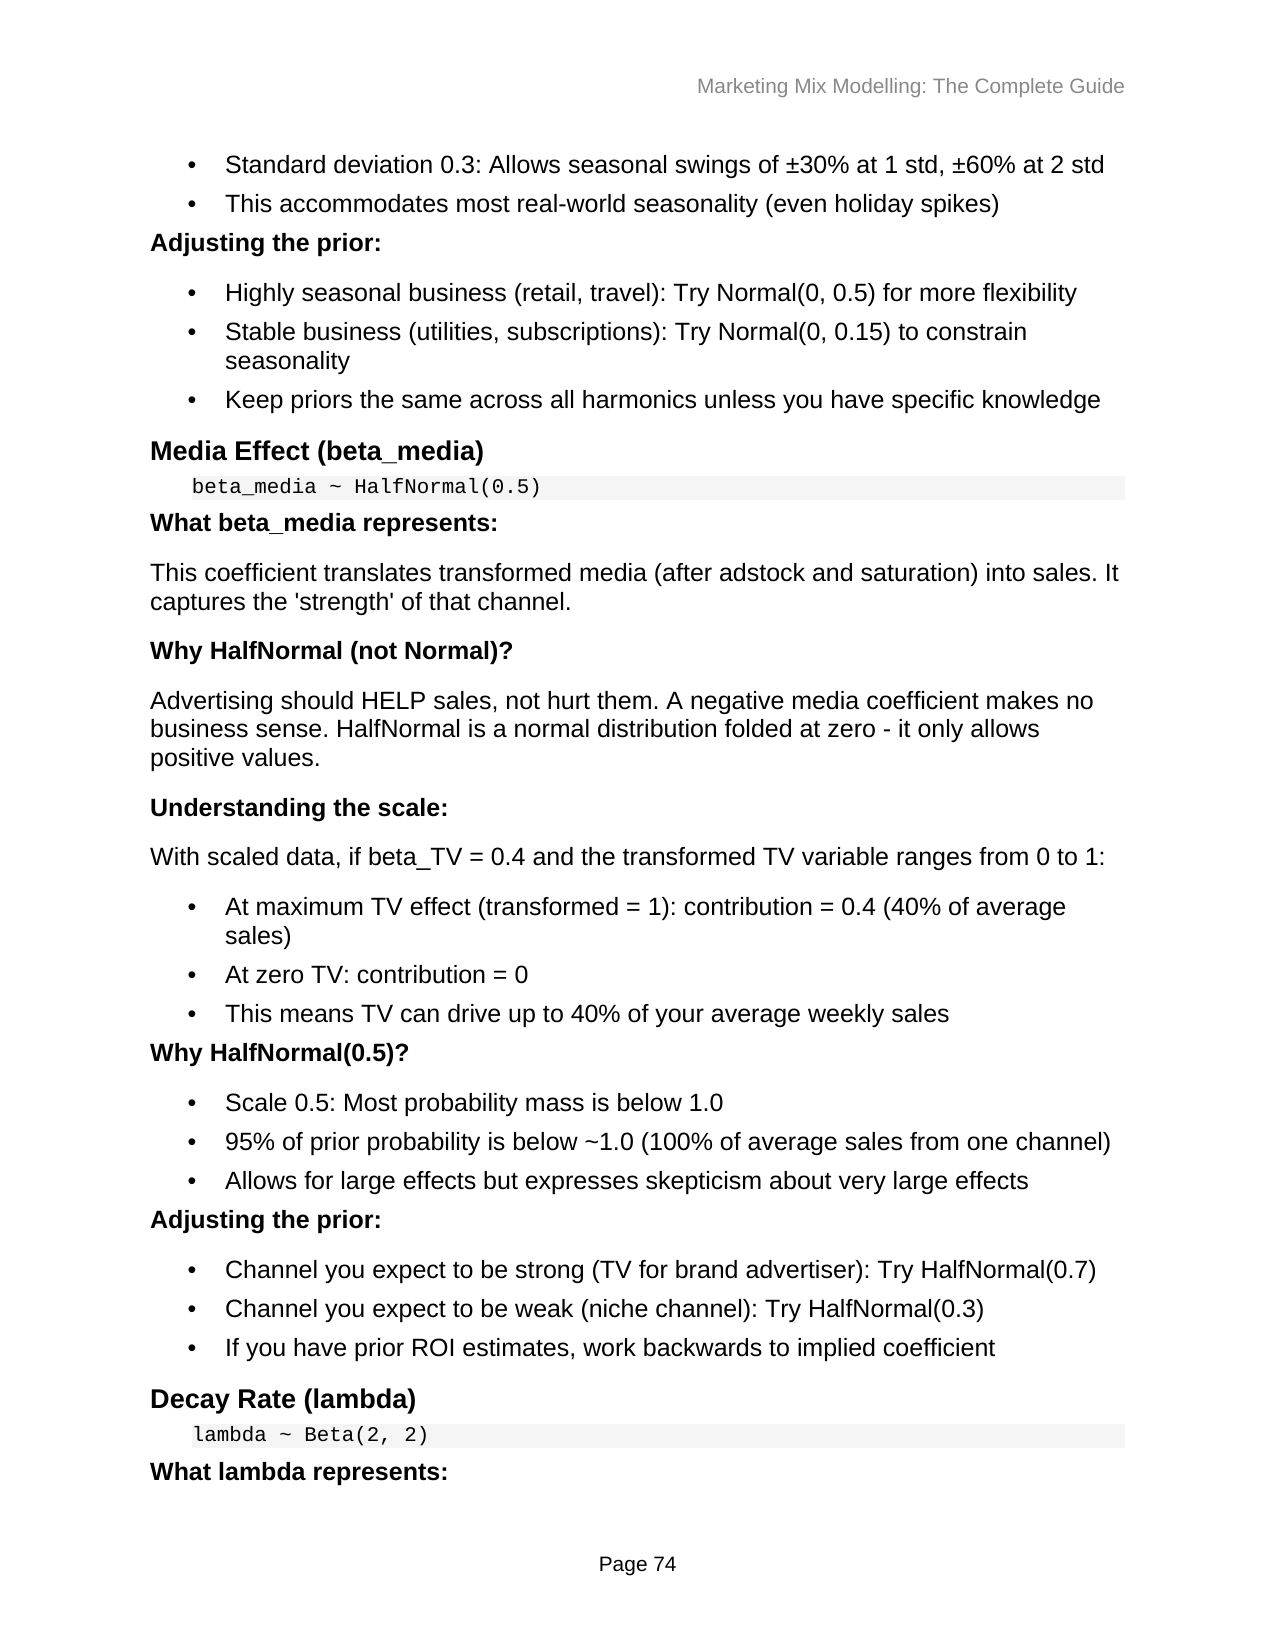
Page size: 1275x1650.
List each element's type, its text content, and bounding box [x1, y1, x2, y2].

text beta_media ~ HalfNormal(0.5) [192, 476, 1125, 500]
list Scale 0.5: Most probability mass is below 1.0 [187, 1088, 1125, 1117]
list Stable business (utilities, subscriptions): Try Normal(0, 0.15) to constrain seasonality [187, 317, 1125, 374]
text What lambda represents: [150, 1456, 1125, 1485]
text Adjusting the prior: [150, 228, 1125, 257]
list Highly seasonal business (retail, travel): Try Normal(0, 0.5) for more flexibility [187, 278, 1125, 307]
list This means TV can drive up to 40% of your average weekly sales [187, 999, 1125, 1028]
list 95% of prior probability is below ~1.0 (100% of average sales from one channel) [187, 1127, 1125, 1156]
text Understanding the scale: [150, 793, 1125, 822]
list Allows for large effects but expresses skepticism about very large effects [187, 1166, 1125, 1195]
subtitle Decay Rate (lambda) [150, 1383, 1125, 1414]
list Keep priors the same across all harmonics unless you have specific knowledge [187, 385, 1125, 414]
text Why HalfNormal(0.5)? [150, 1038, 1125, 1067]
list Channel you expect to be weak (niche channel): Try HalfNormal(0.3) [187, 1294, 1125, 1323]
text Advertising should HELP sales, not hurt them. A negative media coefficient makes no business sense. HalfNormal is a normal distribution folded at zero - it only allows positive values. [150, 686, 1125, 772]
list This accommodates most real-world seasonality (even holiday spikes) [187, 189, 1125, 218]
text What beta_media represents: [150, 508, 1125, 537]
list At maximum TV effect (transformed = 1): contribution = 0.4 (40% of average sales) [187, 892, 1125, 949]
text Why HalfNormal (not Normal)? [150, 636, 1125, 665]
subtitle Media Effect (beta_media) [150, 434, 1125, 466]
list Standard deviation 0.3: Allows seasonal swings of ±30% at 1 std, ±60% at 2 std [187, 150, 1125, 179]
text Adjusting the prior: [150, 1205, 1125, 1234]
text lambda ~ Beta(2, 2) [192, 1424, 1125, 1448]
list If you have prior ROI estimates, work backwards to implied coefficient [187, 1333, 1125, 1362]
text This coefficient translates transformed media (after adstock and saturation) into sales. It captures the 'strength' of that channel. [150, 558, 1125, 615]
list At zero TV: contribution = 0 [187, 960, 1125, 989]
list Channel you expect to be strong (TV for brand advertiser): Try HalfNormal(0.7) [187, 1255, 1125, 1284]
text With scaled data, if beta_TV = 0.4 and the transformed TV variable ranges from 0 to 1: [150, 842, 1125, 871]
